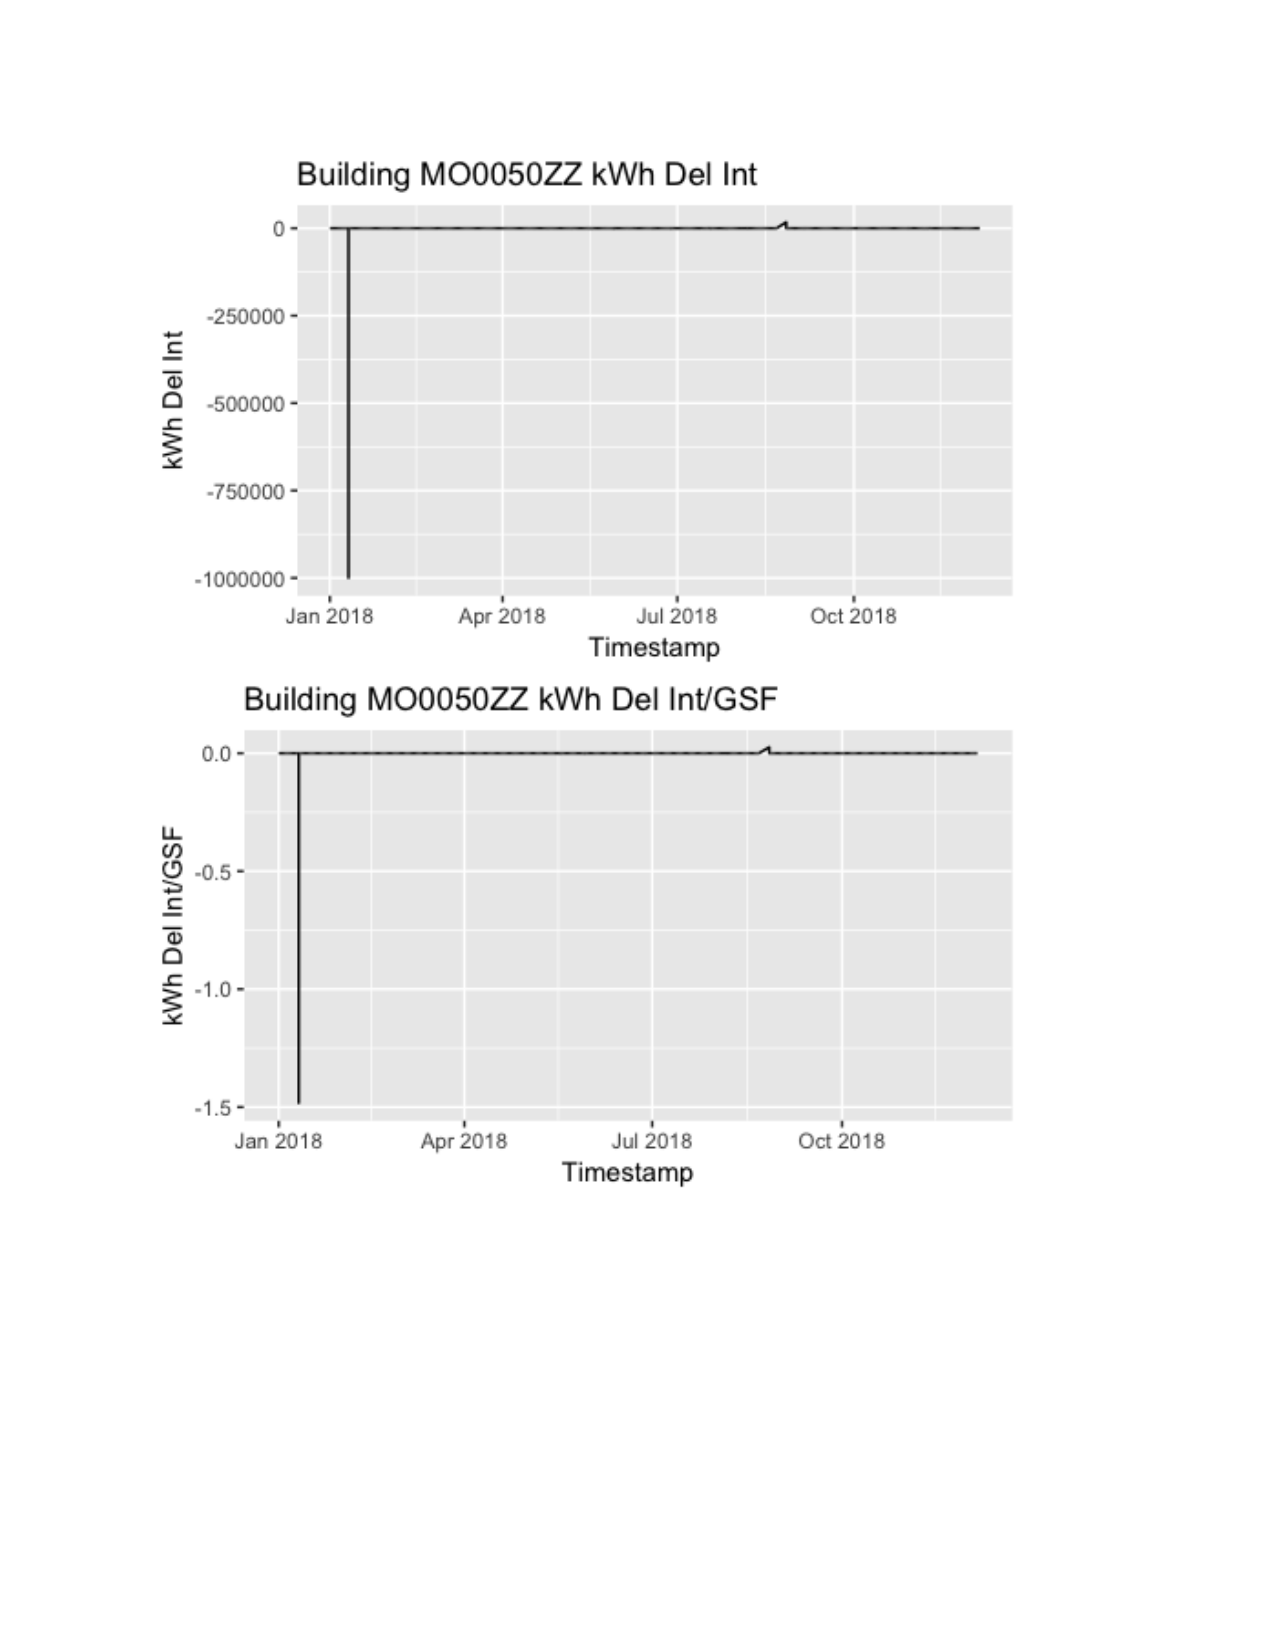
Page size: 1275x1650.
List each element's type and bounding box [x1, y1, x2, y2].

picture [150, 150, 1025, 1200]
